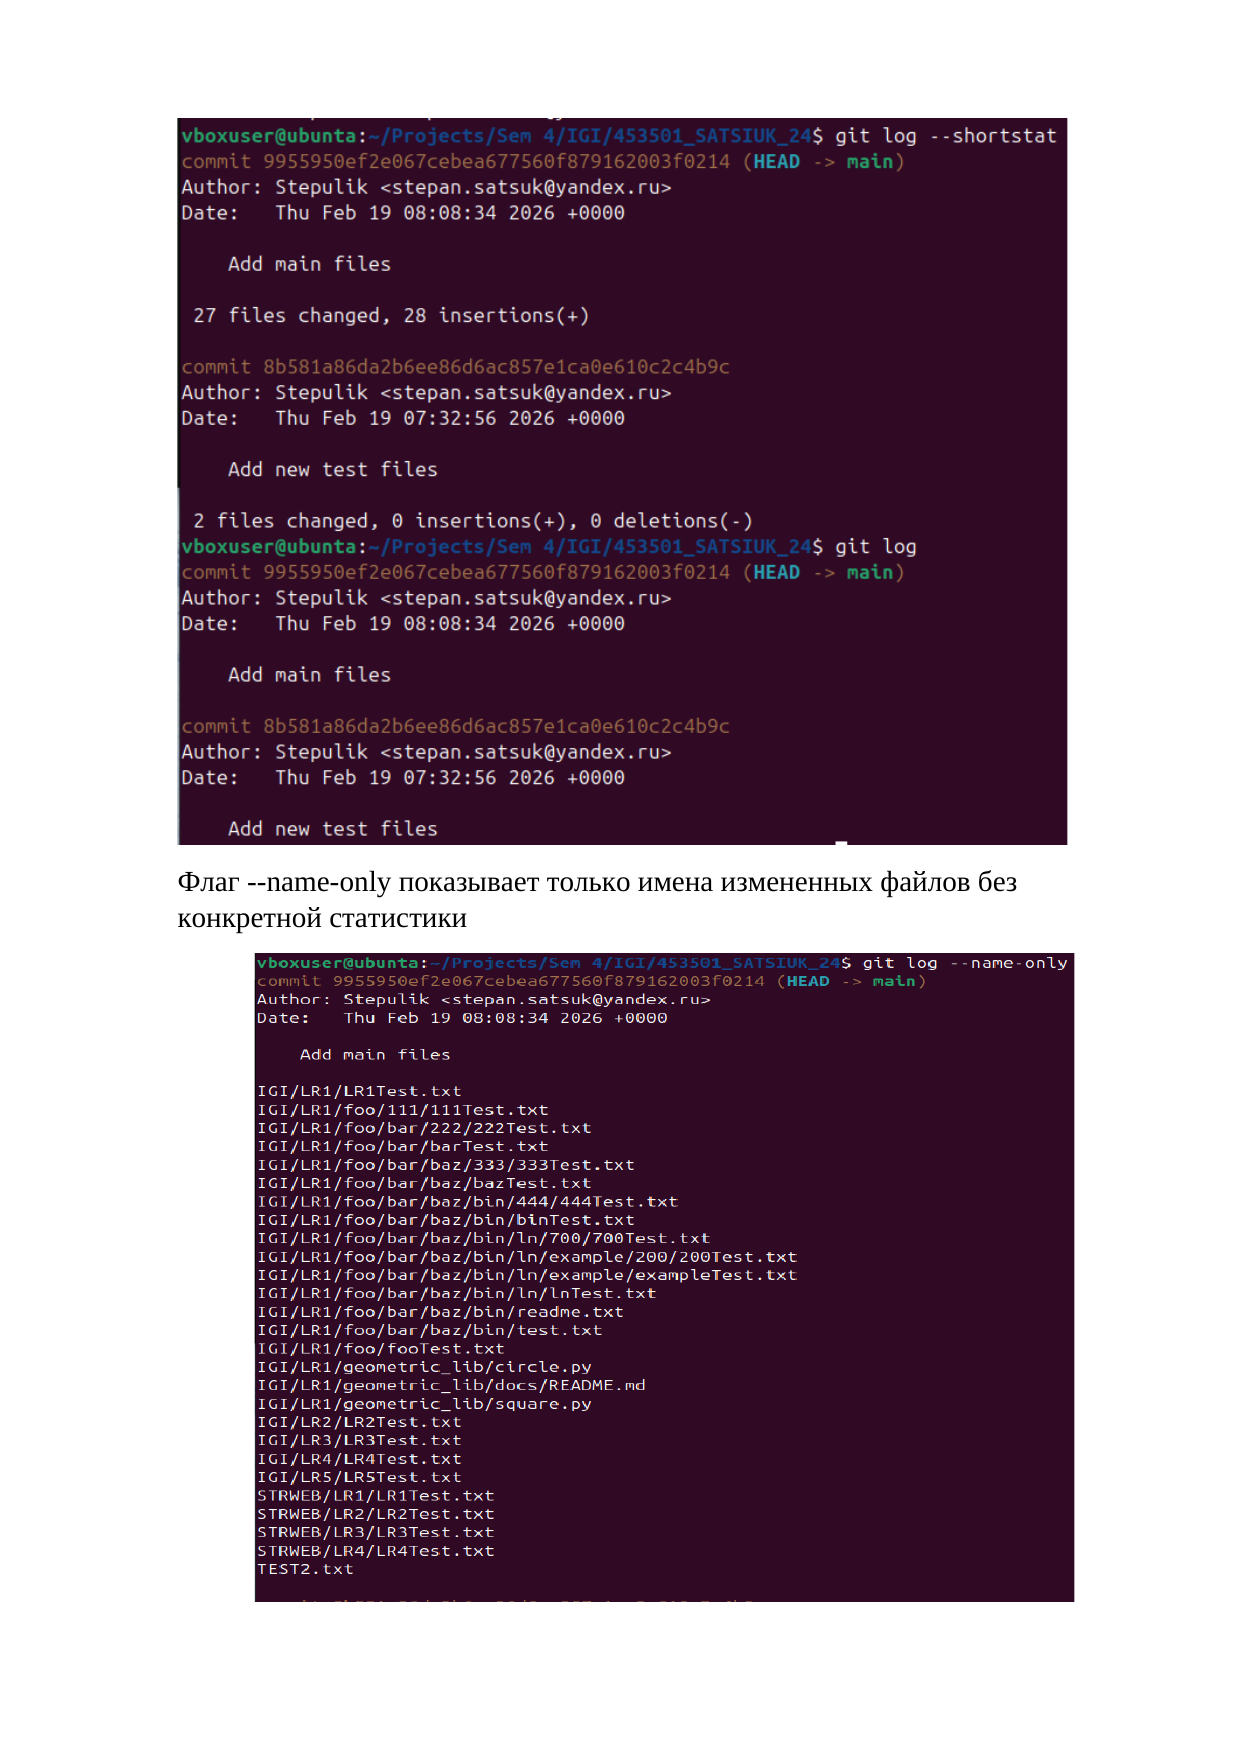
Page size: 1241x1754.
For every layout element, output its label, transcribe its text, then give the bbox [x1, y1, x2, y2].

text Флаг --name-only показывает только имена измененных файлов без конкретной статистики [177, 864, 1152, 934]
picture [254, 953, 1075, 1602]
picture [177, 118, 1068, 845]
